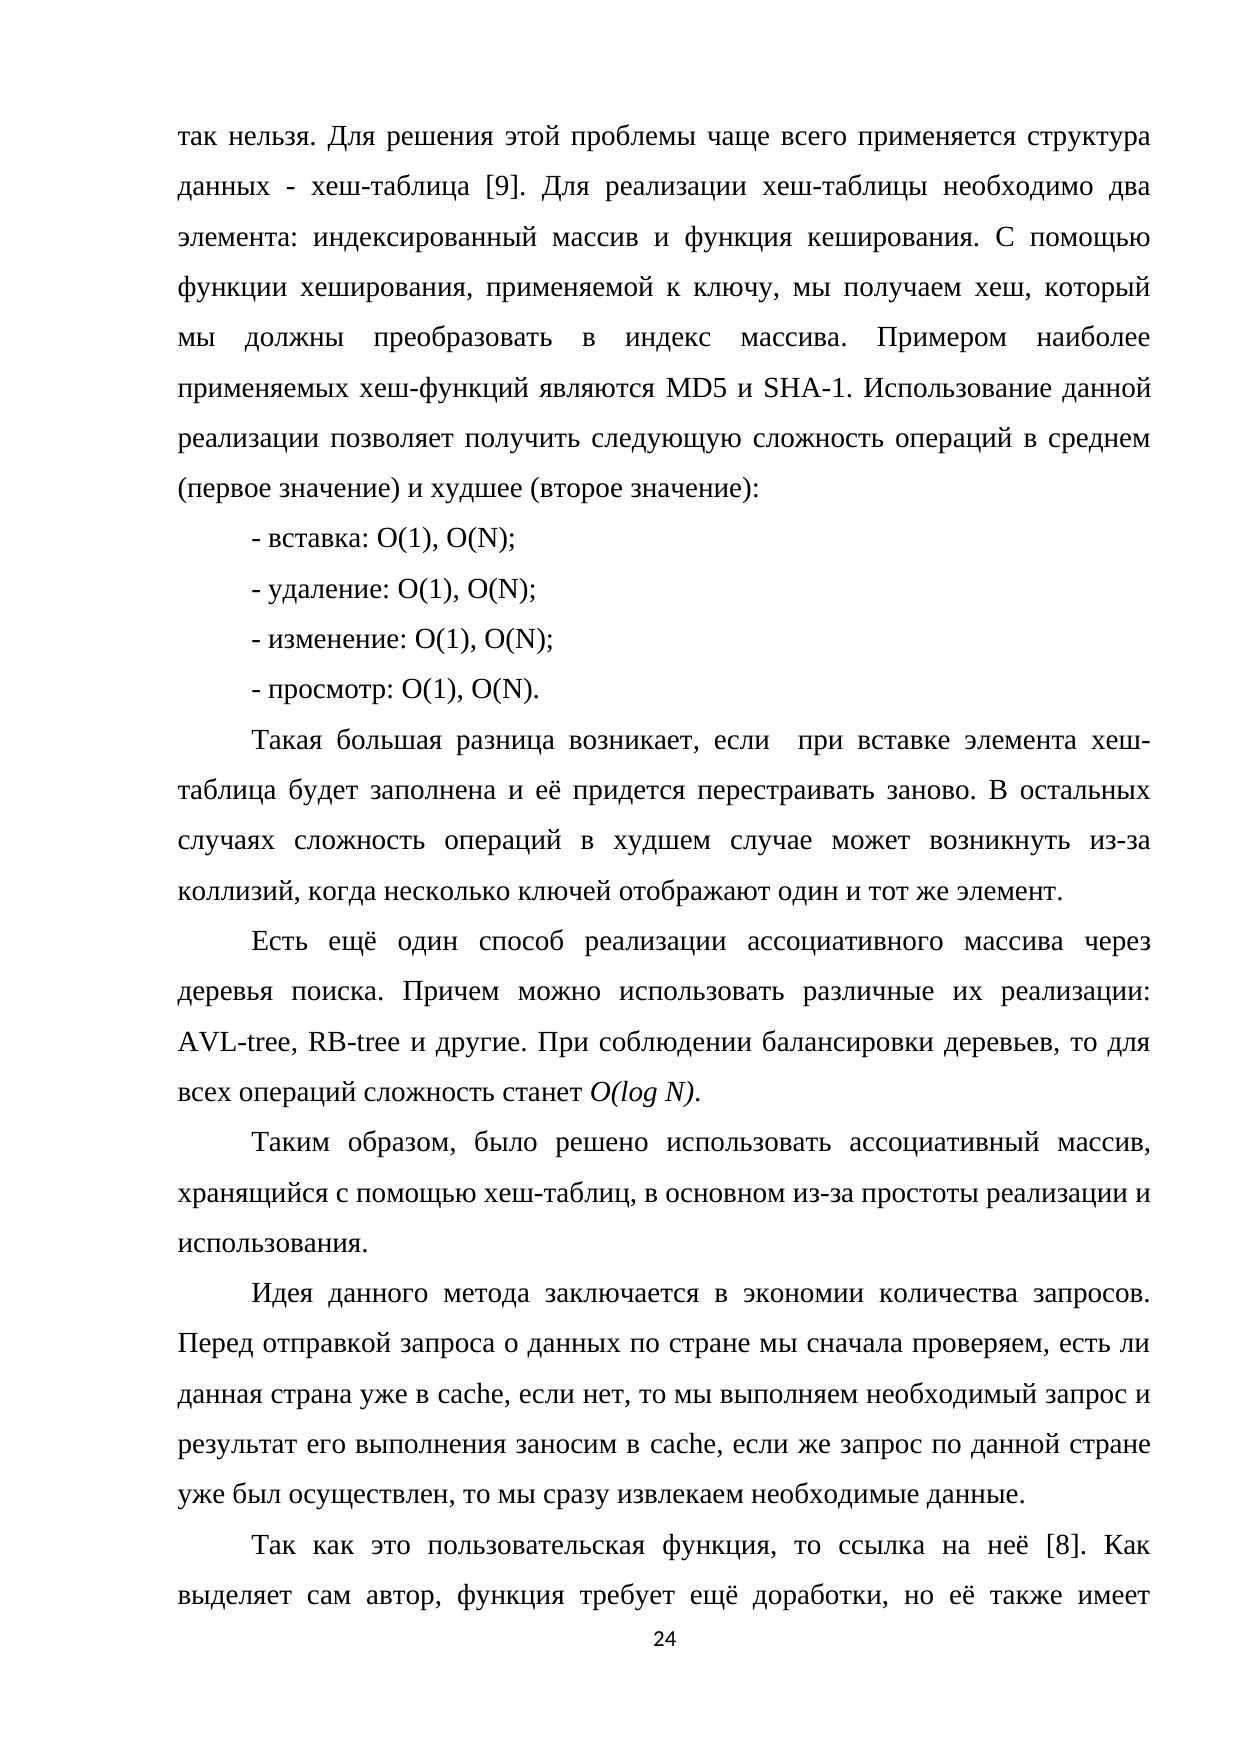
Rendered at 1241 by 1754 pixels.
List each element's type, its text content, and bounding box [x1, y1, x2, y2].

text - удаление: O(1), O(N); [177, 571, 1152, 604]
text - вставка: O(1), O(N); [177, 521, 1152, 554]
text Таким образом, было решено использовать ассоциативный массив, хранящийся с помощью хеш-таблиц, в основном из-за простоты реализации и использования. [177, 1124, 1152, 1258]
text Идея данного метода заключается в экономии количества запросов. Перед отправкой запроса о данных по стране мы сначала проверяем, есть ли данная страна уже в cache, если нет, то мы выполняем необходимый запрос и результат его выполнения заносим в cache, если же запрос по данной стране уже был осуществлен, то мы сразу извлекаем необходимые данные. [177, 1275, 1152, 1510]
text Есть ещё один способ реализации ассоциативного массива через деревья поиска. Причем можно использовать различные их реализации: AVL-tree, RB-tree и другие. При соблюдении балансировки деревьев, то для всех операций сложность станет O(log N). [177, 923, 1152, 1108]
text Такая большая разница возникает, если при вставке элемента хеш-таблица будет заполнена и её придется перестраивать заново. В остальных случаях сложность операций в худшем случае может возникнуть из-за коллизий, когда несколько ключей отображают один и тот же элемент. [177, 722, 1152, 906]
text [177, 1527, 1152, 1611]
text - изменение: O(1), O(N); [177, 621, 1152, 655]
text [177, 118, 1152, 504]
text - просмотр: O(1), O(N). [177, 672, 1152, 705]
